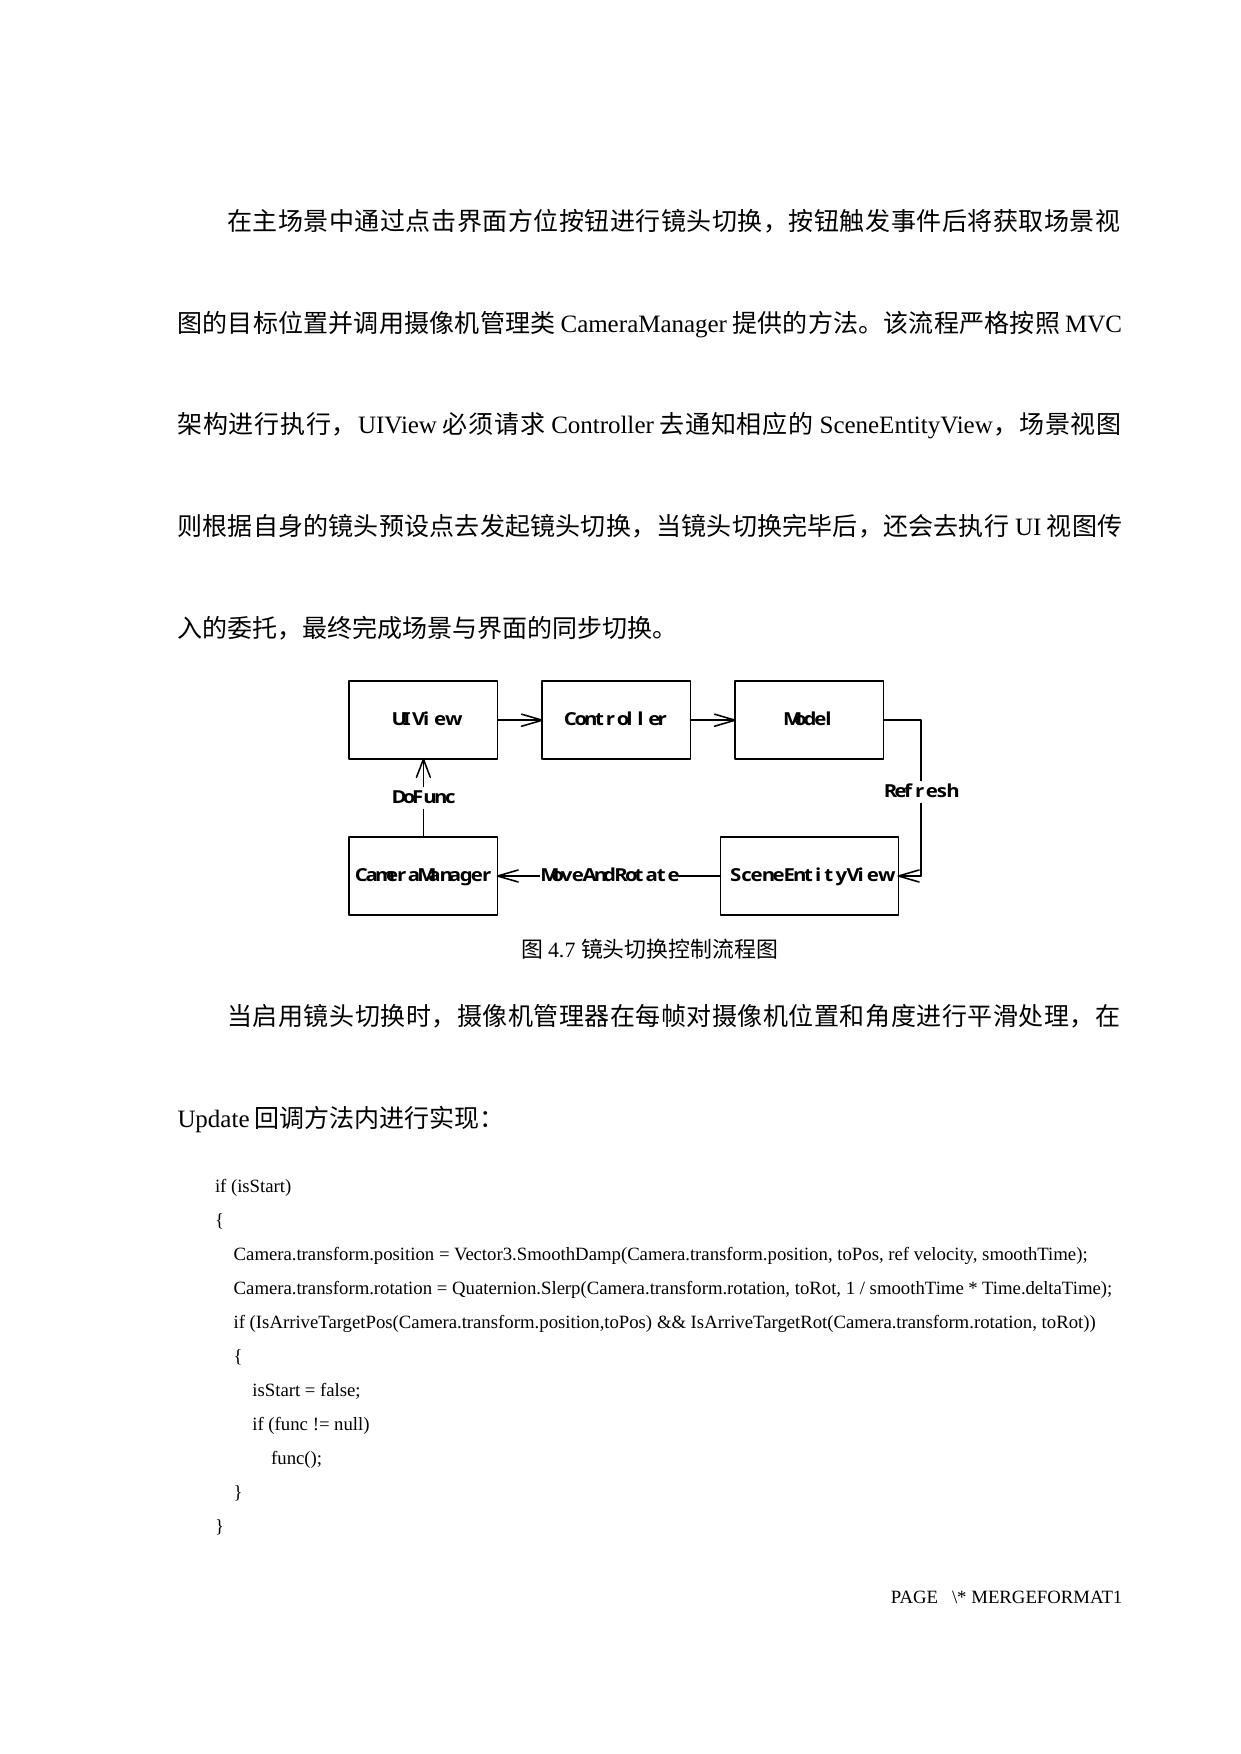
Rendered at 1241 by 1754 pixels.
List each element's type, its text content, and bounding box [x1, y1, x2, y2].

text func(); [177, 1440, 1122, 1474]
text } [177, 1474, 1122, 1508]
text 当启用镜头切换时，摄像机管理器在每帧对摄像机位置和角度进行平滑处理，在Update回调方法内进行实现： [177, 981, 1122, 1151]
text } [177, 1508, 1122, 1542]
text if (func != null) [177, 1406, 1122, 1440]
text Camera.transform.rotation = Quaternion.Slerp(Camera.transform.rotation, toRot, 1 / smoothTime * Time.deltaTime); [177, 1271, 1122, 1304]
text if (IsArriveTargetPos(Camera.transform.position,toPos) && IsArriveTargetRot(Camera.transform.rotation, toRot)) [177, 1304, 1122, 1338]
text isStart = false; [177, 1372, 1122, 1406]
text 图4.7 镜头切换控制流程图 [177, 931, 1122, 965]
text { [177, 1338, 1122, 1372]
text if (isStart) [177, 1169, 1122, 1203]
text 在主场景中通过点击界面方位按钮进行镜头切换，按钮触发事件后将获取场景视图的目标位置并调用摄像机管理类CameraManager提供的方法。该流程严格按照MVC架构进行执行，UIView必须请求Controller去通知相应的SceneEntityView，场景视图则根据自身的镜头预设点去发起镜头切换，当镜头切换完毕后，还会去执行UI视图传入的委托，最终完成场景与界面的同步切换。 [177, 185, 1122, 661]
text { [177, 1203, 1122, 1237]
text Camera.transform.position = Vector3.SmoothDamp(Camera.transform.position, toPos, ref velocity, smoothTime); [177, 1237, 1122, 1271]
